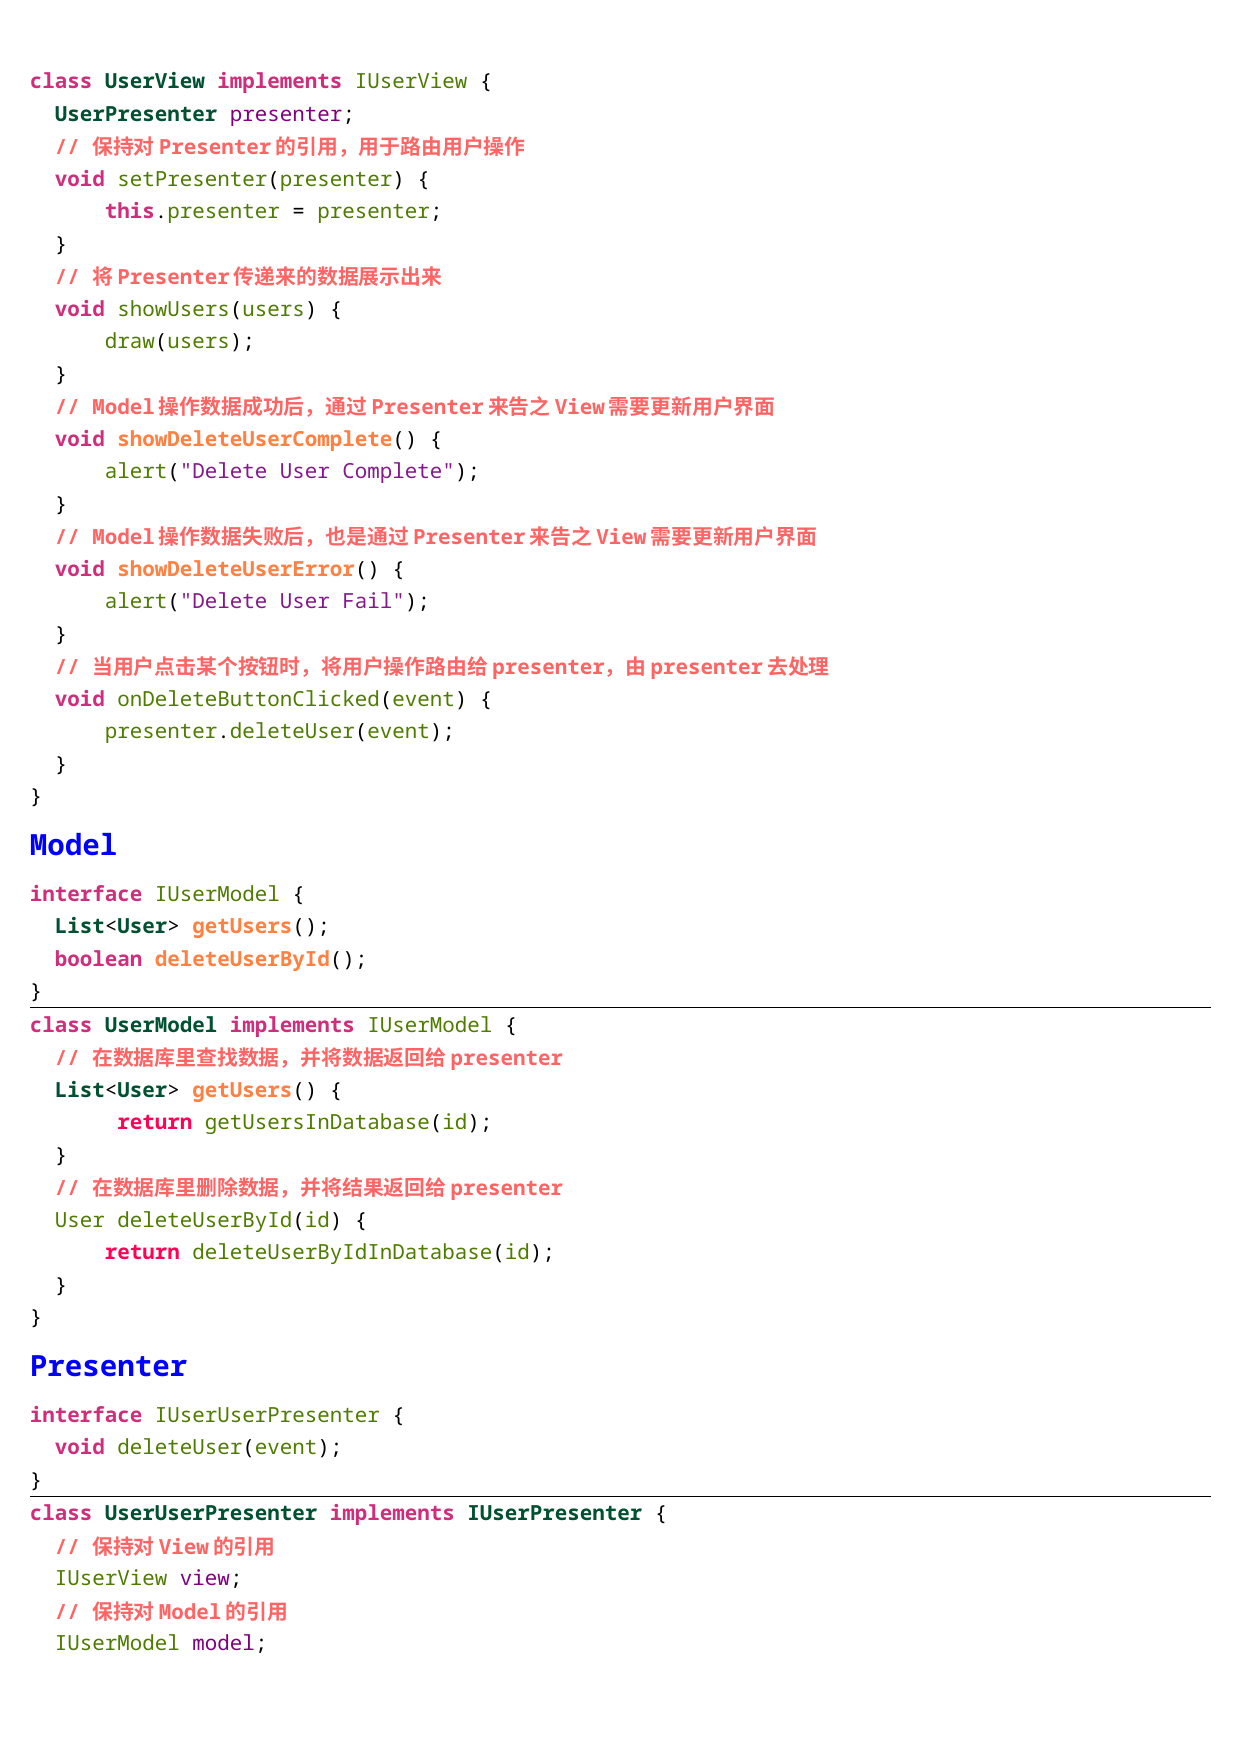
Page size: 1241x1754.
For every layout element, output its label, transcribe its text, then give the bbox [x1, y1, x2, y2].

text // Model操作数据成功后，通过Presenter来告之View需要更新用户界面 [29, 389, 1211, 422]
text class UserView implements IUserView { [29, 64, 1211, 97]
text } [29, 1268, 1211, 1301]
text alert("Delete User Fail"); [29, 584, 1211, 617]
text // 保持对Presenter的引用，用于路由用户操作 [29, 129, 1211, 162]
text // 保持对View的引用 [29, 1529, 1211, 1562]
text } [29, 1463, 1211, 1497]
text // Model操作数据失败后，也是通过Presenter来告之View需要更新用户界面 [29, 519, 1211, 552]
text void showUsers(users) { [29, 292, 1211, 324]
text List<User> getUsers() { [29, 1073, 1211, 1106]
text class UserModel implements IUserModel { [29, 1008, 1211, 1041]
text // 在数据库里删除数据，并将结果返回给presenter [29, 1171, 1211, 1203]
text } [29, 974, 1211, 1008]
list Presenter [29, 1333, 1211, 1398]
text alert("Delete User Complete"); [29, 454, 1211, 487]
text // 保持对Model的引用 [29, 1594, 1211, 1627]
text IUserModel model; [29, 1627, 1211, 1659]
text // 将Presenter传递来的数据展示出来 [29, 259, 1211, 292]
text interface IUserModel { [29, 877, 1211, 909]
text void showDeleteUserComplete() { [29, 422, 1211, 454]
text } [29, 1138, 1211, 1171]
text UserPresenter presenter; [29, 97, 1211, 129]
text User deleteUserById(id) { [29, 1203, 1211, 1236]
text } [29, 779, 1211, 812]
text return getUsersInDatabase(id); [29, 1106, 1211, 1138]
text draw(users); [29, 324, 1211, 357]
text boolean deleteUserById(); [29, 942, 1211, 974]
text } [29, 747, 1211, 779]
text } [29, 357, 1211, 389]
text interface IUserUserPresenter { [29, 1398, 1211, 1431]
text } [29, 617, 1211, 649]
text return deleteUserByIdInDatabase(id); [29, 1236, 1211, 1268]
text } [29, 487, 1211, 519]
text // 当用户点击某个按钮时，将用户操作路由给presenter，由presenter去处理 [29, 649, 1211, 682]
text } [29, 1301, 1211, 1333]
text void deleteUser(event); [29, 1431, 1211, 1463]
text class UserUserPresenter implements IUserPresenter { [29, 1497, 1211, 1529]
text void setPresenter(presenter) { [29, 162, 1211, 194]
text IUserView view; [29, 1562, 1211, 1594]
text } [29, 227, 1211, 259]
text List<User> getUsers(); [29, 909, 1211, 942]
text void showDeleteUserError() { [29, 552, 1211, 584]
text // 在数据库里查找数据，并将数据返回给presenter [29, 1041, 1211, 1073]
text presenter.deleteUser(event); [29, 714, 1211, 747]
list Model [29, 812, 1211, 877]
text this.presenter = presenter; [29, 194, 1211, 227]
text void onDeleteButtonClicked(event) { [29, 682, 1211, 714]
